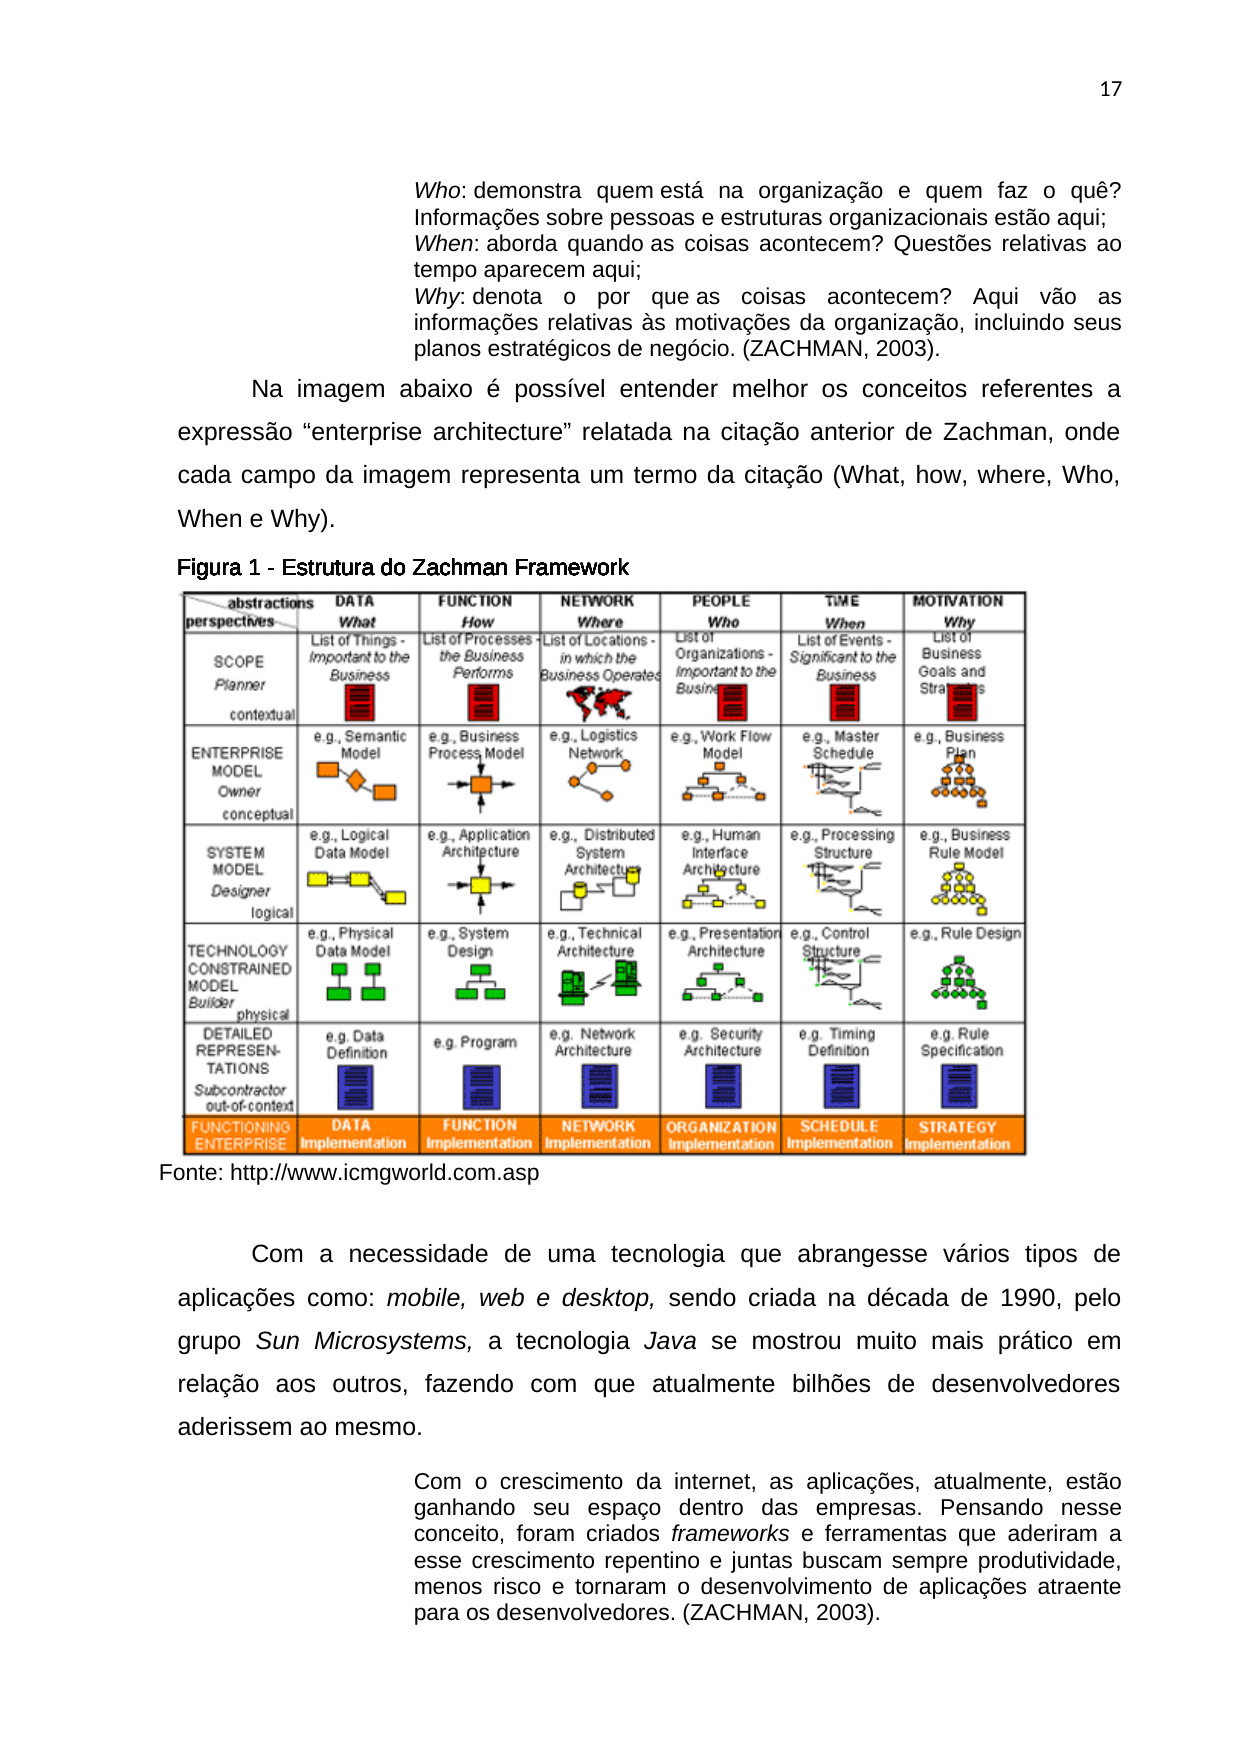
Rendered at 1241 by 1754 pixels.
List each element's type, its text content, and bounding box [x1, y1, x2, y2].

text Na imagem abaixo é possível entender melhor os conceitos referentes a expressão “enterprise architecture” relatada na citação anterior de Zachman, onde cada campo da imagem representa um termo da citação (What, how, where, Who, When e Why). [177, 374, 1122, 532]
text When: aborda quando as coisas acontecem? Questões relativas ao tempo aparecem aqui; [413, 230, 1122, 283]
text Who: demonstra quem está na organização e quem faz o quê? Informações sobre pessoas e estruturas organizacionais estão aqui; [413, 177, 1122, 230]
text Why: denota o por que as coisas acontecem? Aqui vão as informações relativas às motivações da organização, incluindo seus planos estratégicos de negócio. (ZACHMAN, 2003). [413, 283, 1122, 362]
picture [176, 587, 1029, 1158]
text Com o crescimento da internet, as aplicações, atualmente, estão ganhando seu espaço dentro das empresas. Pensando nesse conceito, foram criados frameworks e ferramentas que aderiram a esse crescimento repentino e juntas buscam sempre produtividade, menos risco e tornaram o desenvolvimento de aplicações atraente para os desenvolvedores. (ZACHMAN, 2003). [413, 1468, 1122, 1626]
